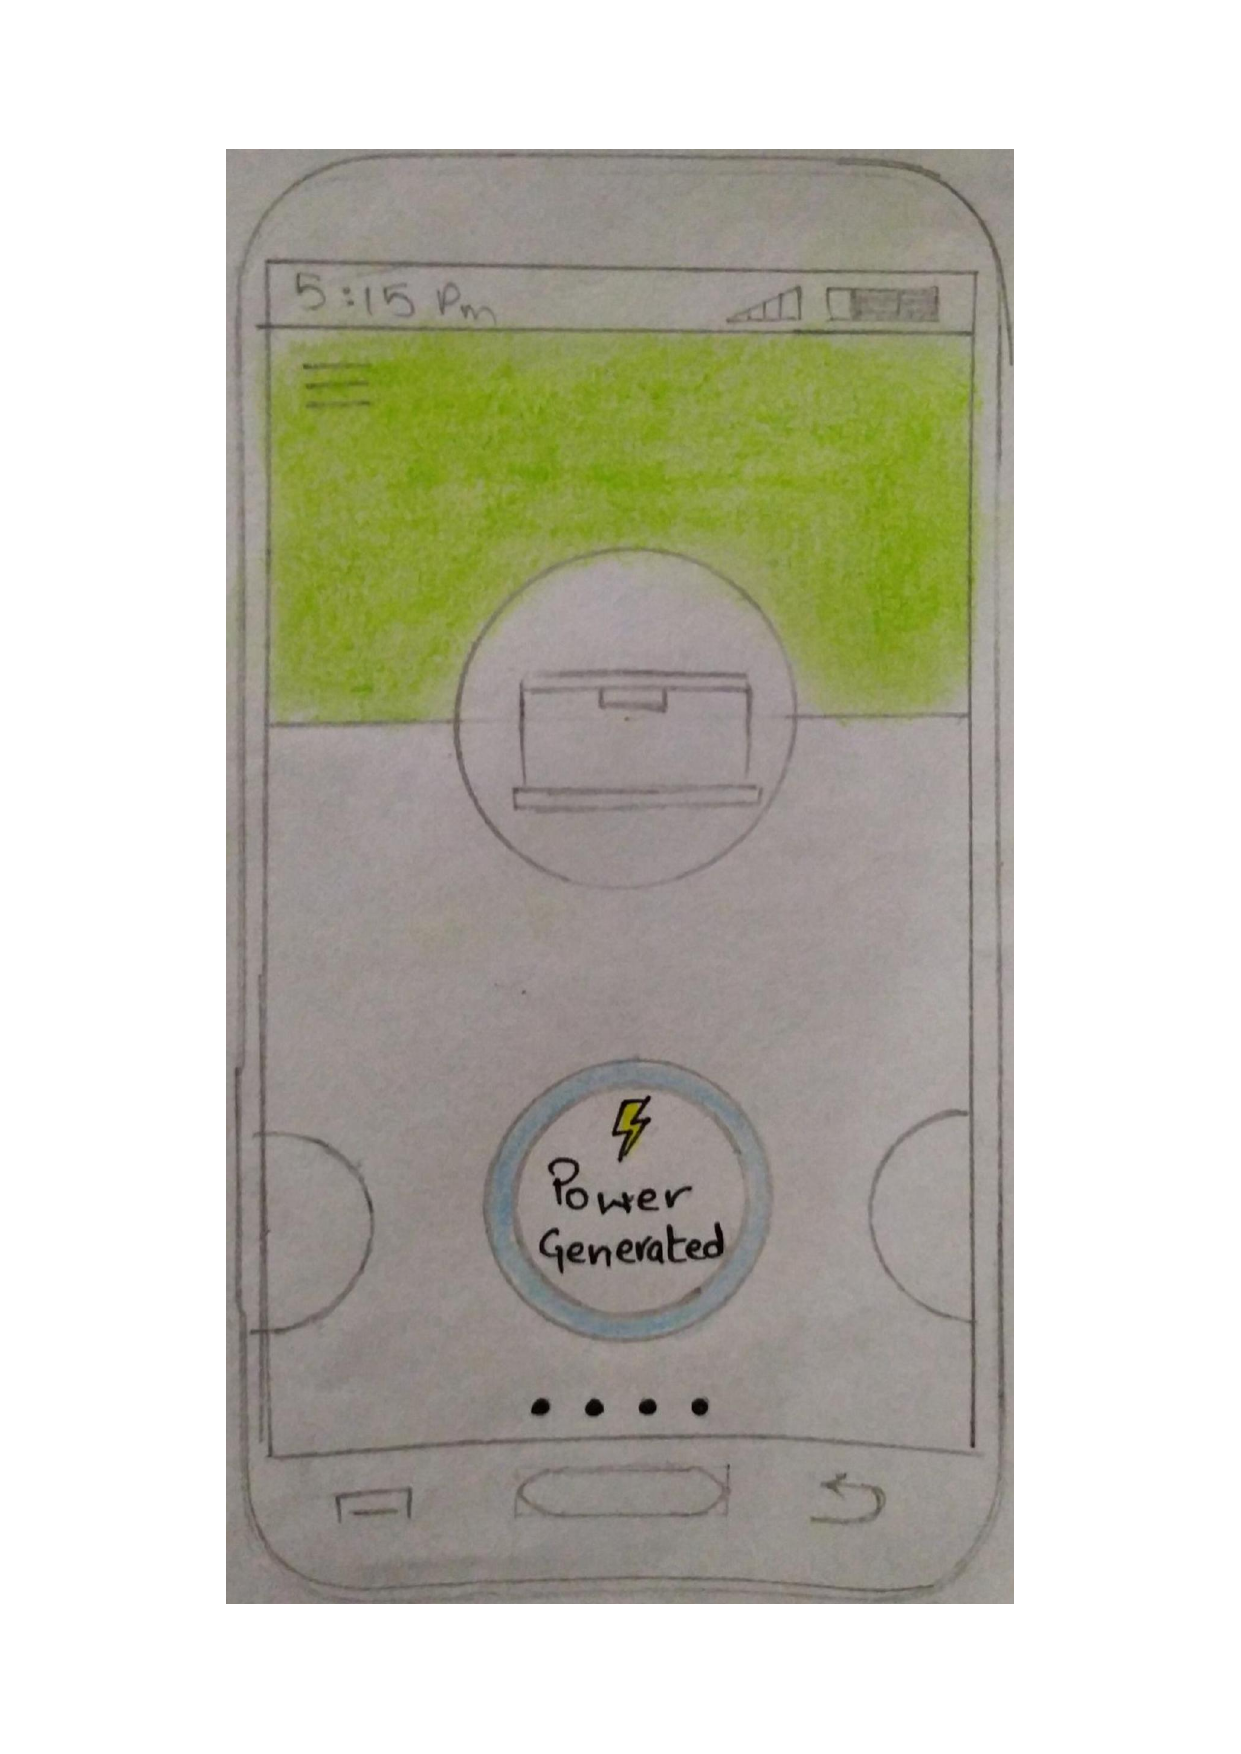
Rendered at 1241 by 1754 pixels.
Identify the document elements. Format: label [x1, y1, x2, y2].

picture [226, 149, 1014, 1604]
